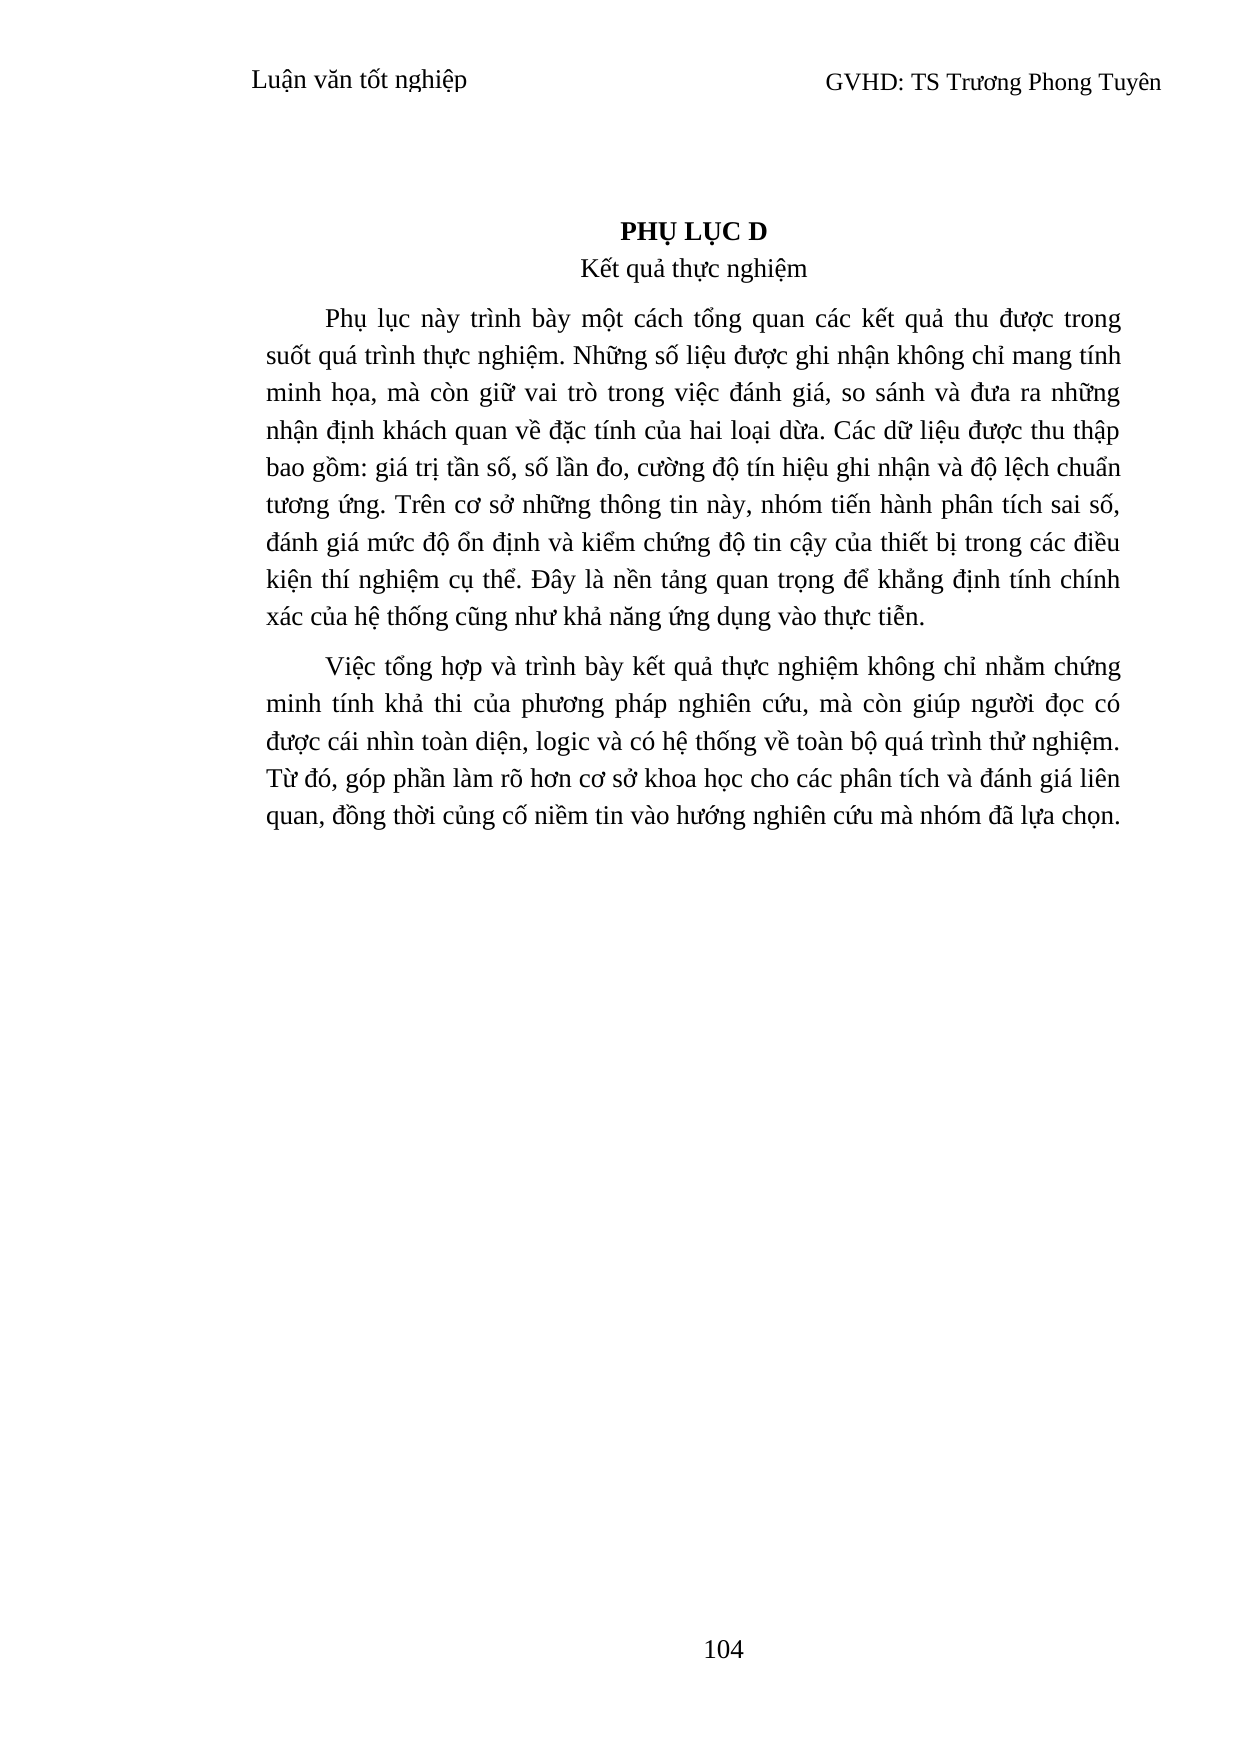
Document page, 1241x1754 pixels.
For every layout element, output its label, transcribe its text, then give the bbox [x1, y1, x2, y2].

subtitle PHỤ LỤC D Kết quả thực nghiệm [266, 215, 1122, 283]
text Phụ lục này trình bày một cách tổng quan các kết quả thu được trong suốt quá trình thực nghiệm. Những số liệu được ghi nhận không chỉ mang tính minh họa, mà còn giữ vai trò trong việc đánh giá, so sánh và đưa ra những nhận định khách quan về đặc tính của hai loại dừa. Các dữ liệu được thu thập bao gồm: giá trị tần số, số lần đo, cường độ tín hiệu ghi nhận và độ lệch chuẩn tương ứng. Trên cơ sở những thông tin này, nhóm tiến hành phân tích sai số, đánh giá mức độ ổn định và kiểm chứng độ tin cậy của thiết bị trong các điều kiện thí nghiệm cụ thể. Đây là nền tảng quan trọng để khẳng định tính chính xác của hệ thống cũng như khả năng ứng dụng vào thực tiễn. [266, 302, 1122, 631]
text Việc tổng hợp và trình bày kết quả thực nghiệm không chỉ nhằm chứng minh tính khả thi của phương pháp nghiên cứu, mà còn giúp người đọc có được cái nhìn toàn diện, logic và có hệ thống về toàn bộ quá trình thử nghiệm. Từ đó, góp phần làm rõ hơn cơ sở khoa học cho các phân tích và đánh giá liên quan, đồng thời củng cố niềm tin vào hướng nghiên cứu mà nhóm đã lựa chọn. [266, 650, 1122, 830]
